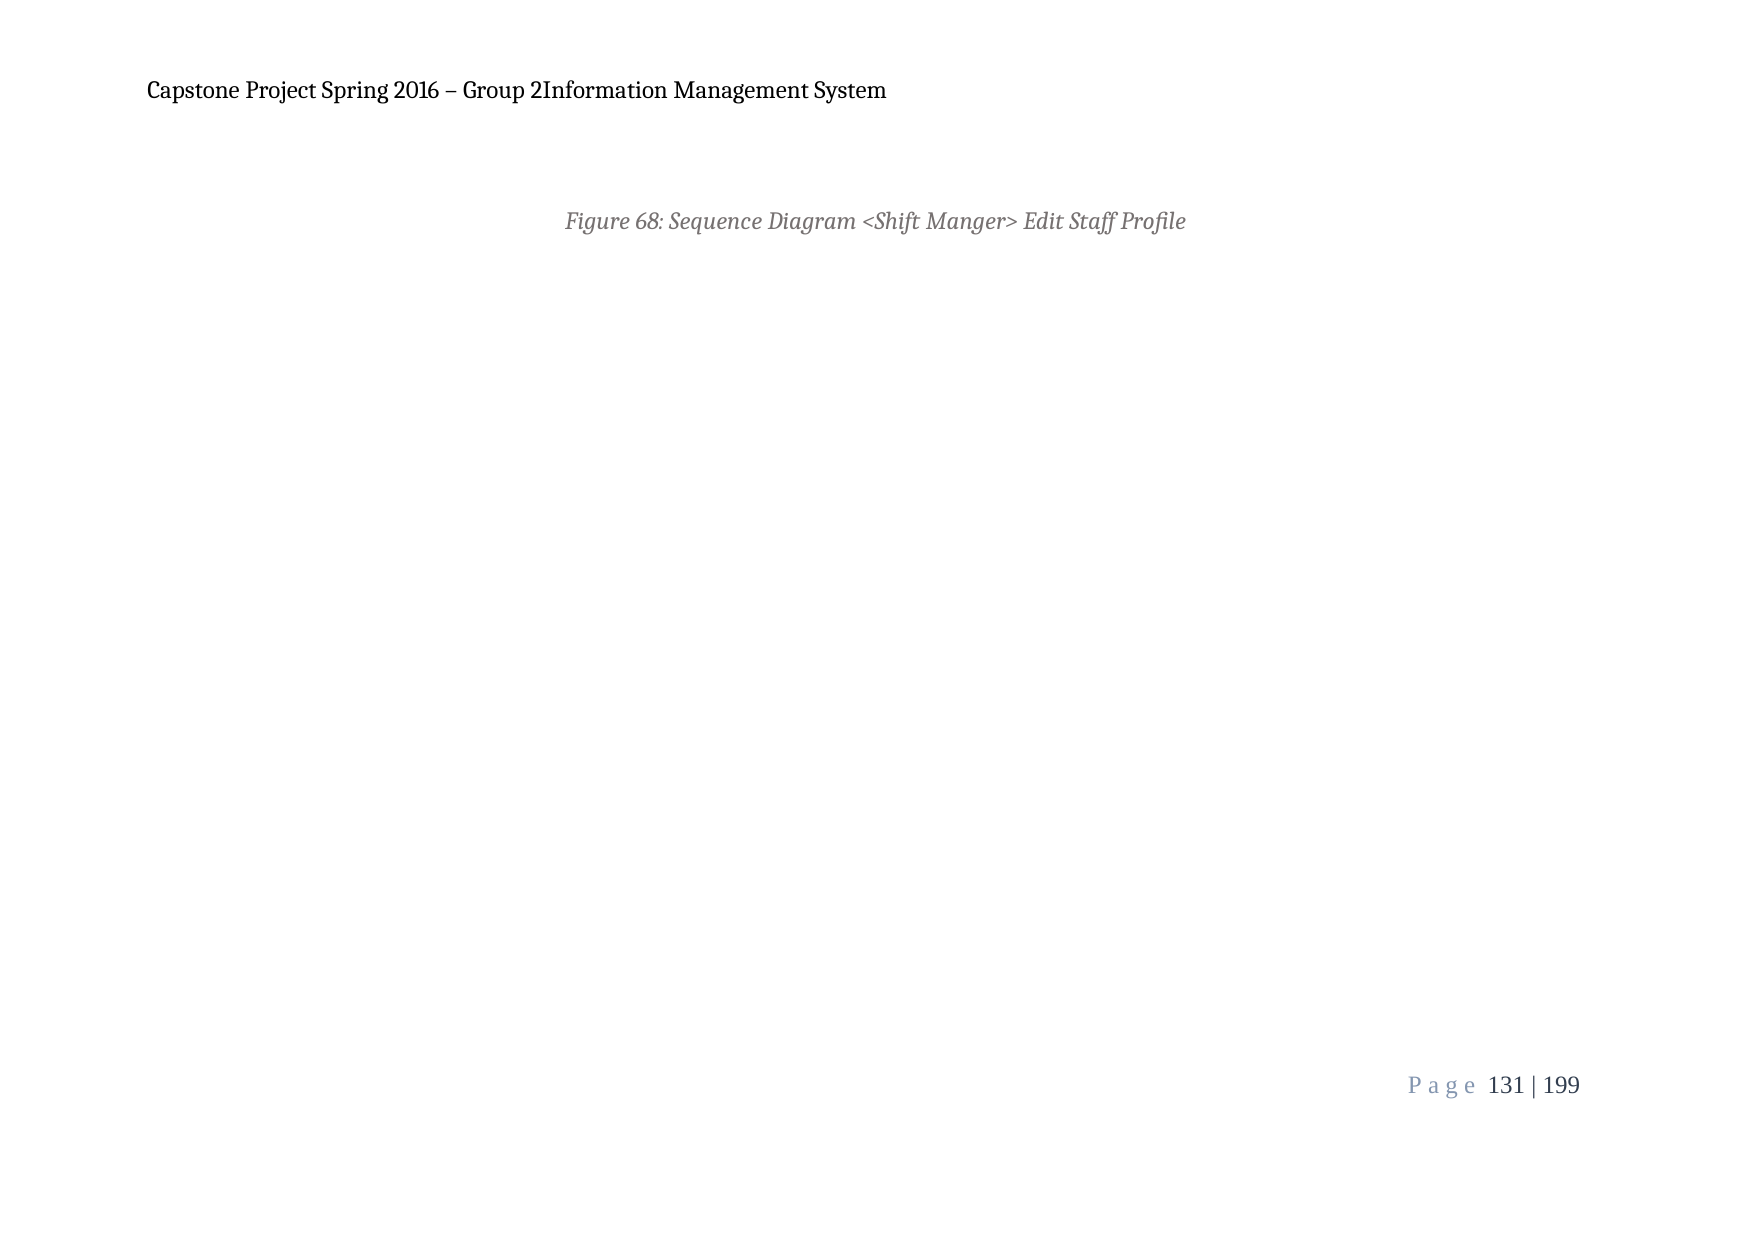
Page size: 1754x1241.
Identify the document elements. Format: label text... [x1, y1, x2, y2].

text Figure 68: Sequence Diagram <Shift Manger> Edit Staff Profile [147, 207, 1607, 236]
